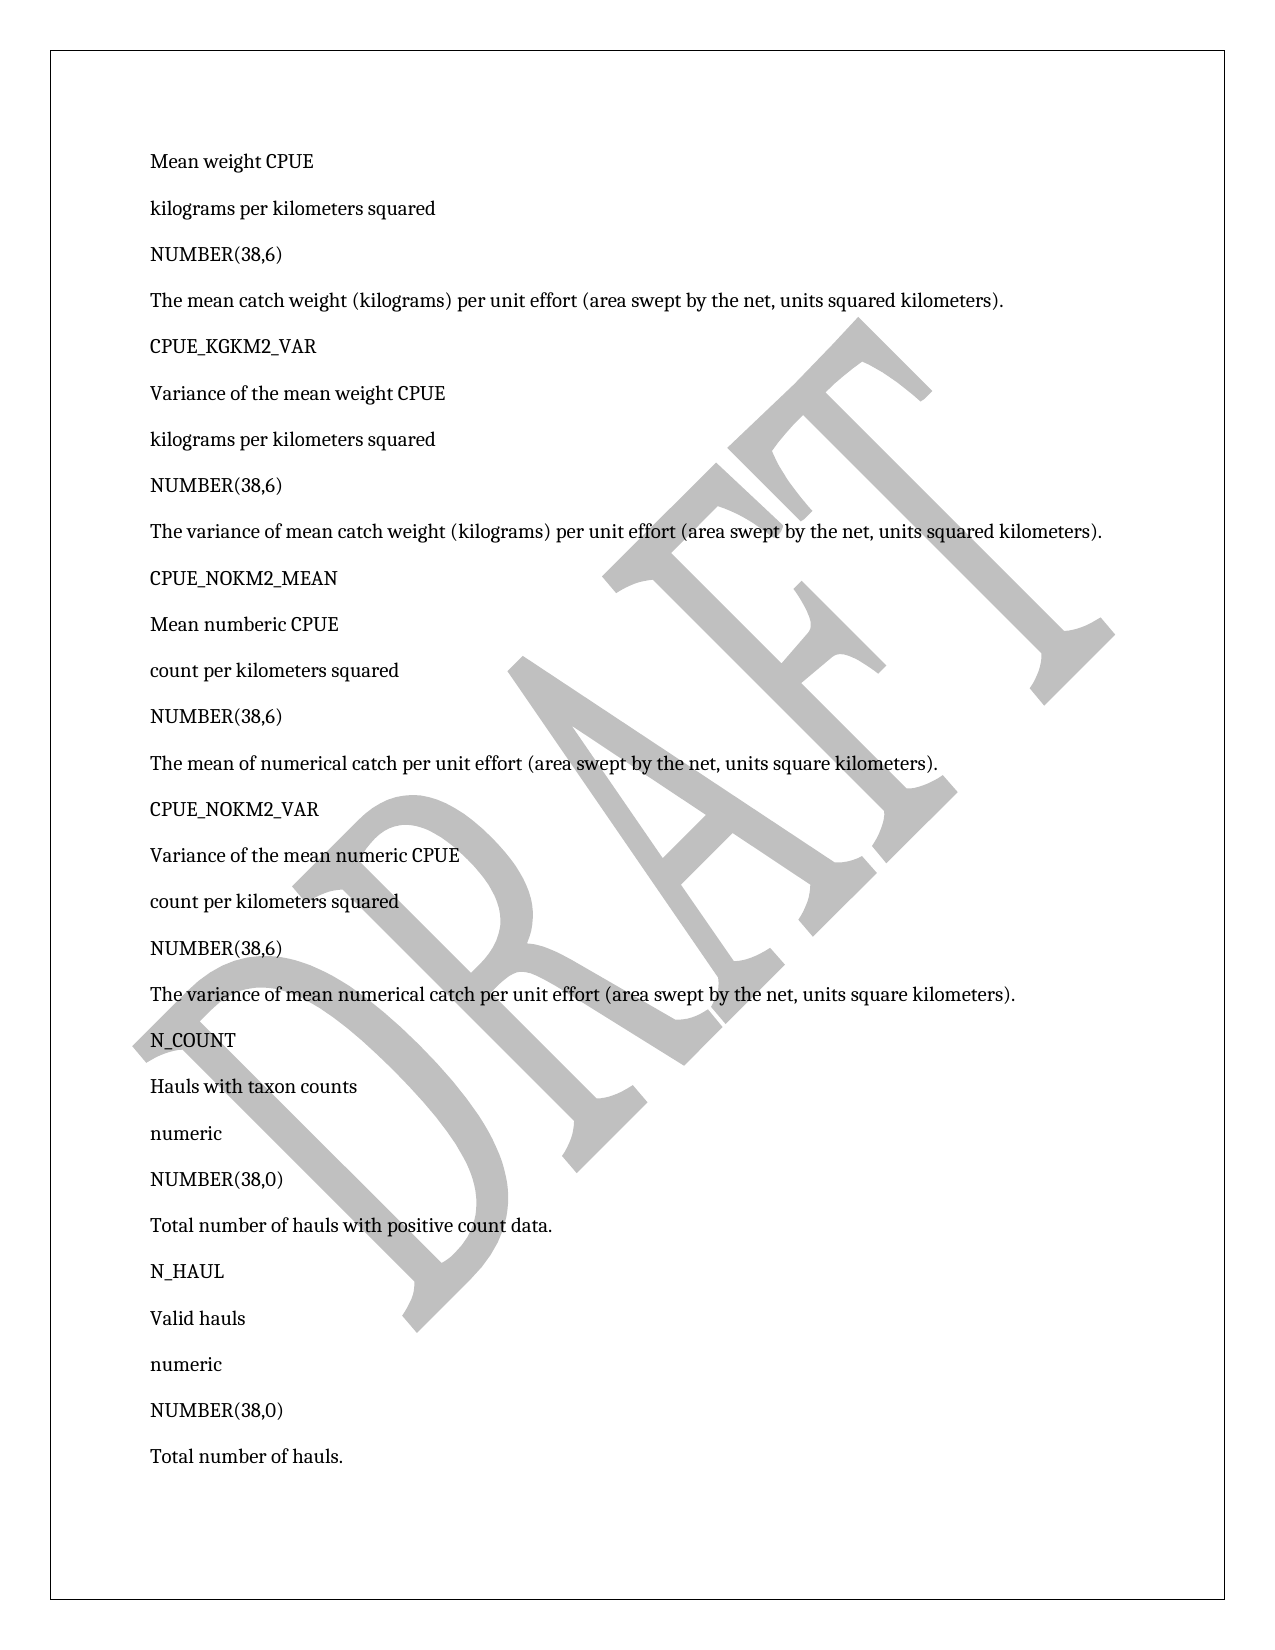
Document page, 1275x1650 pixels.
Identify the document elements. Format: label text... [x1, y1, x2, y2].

text Mean numberic CPUE [150, 612, 1125, 636]
text NUMBER(38,6) [150, 474, 1125, 498]
text NUMBER(38,0) [150, 1167, 1125, 1191]
text count per kilometers squared [150, 659, 1125, 683]
text NUMBER(38,0) [150, 1399, 1125, 1423]
text Total number of hauls. [150, 1445, 1125, 1469]
text Variance of the mean weight CPUE [150, 381, 1125, 405]
text The mean of numerical catch per unit effort (area swept by the net, units square kilometers). [150, 751, 1125, 775]
text N_COUNT [150, 1029, 1125, 1053]
text NUMBER(38,6) [150, 242, 1125, 266]
text numeric [150, 1352, 1125, 1376]
text NUMBER(38,6) [150, 936, 1125, 960]
text CPUE_NOKM2_MEAN [150, 566, 1125, 590]
text Total number of hauls with positive count data. [150, 1214, 1125, 1238]
text The mean catch weight (kilograms) per unit effort (area swept by the net, units squared kilometers). [150, 289, 1125, 313]
text NUMBER(38,6) [150, 705, 1125, 729]
text The variance of mean catch weight (kilograms) per unit effort (area swept by the net, units squared kilometers). [150, 520, 1125, 544]
text Hauls with taxon counts [150, 1075, 1125, 1099]
text Variance of the mean numeric CPUE [150, 844, 1125, 868]
text Valid hauls [150, 1306, 1125, 1330]
text CPUE_NOKM2_VAR [150, 797, 1125, 821]
text kilograms per kilometers squared [150, 427, 1125, 451]
text numeric [150, 1121, 1125, 1145]
text count per kilometers squared [150, 890, 1125, 914]
text CPUE_KGKM2_VAR [150, 335, 1125, 359]
text Mean weight CPUE [150, 150, 1125, 174]
text The variance of mean numerical catch per unit effort (area swept by the net, units square kilometers). [150, 982, 1125, 1006]
text N_HAUL [150, 1260, 1125, 1284]
text kilograms per kilometers squared [150, 196, 1125, 220]
